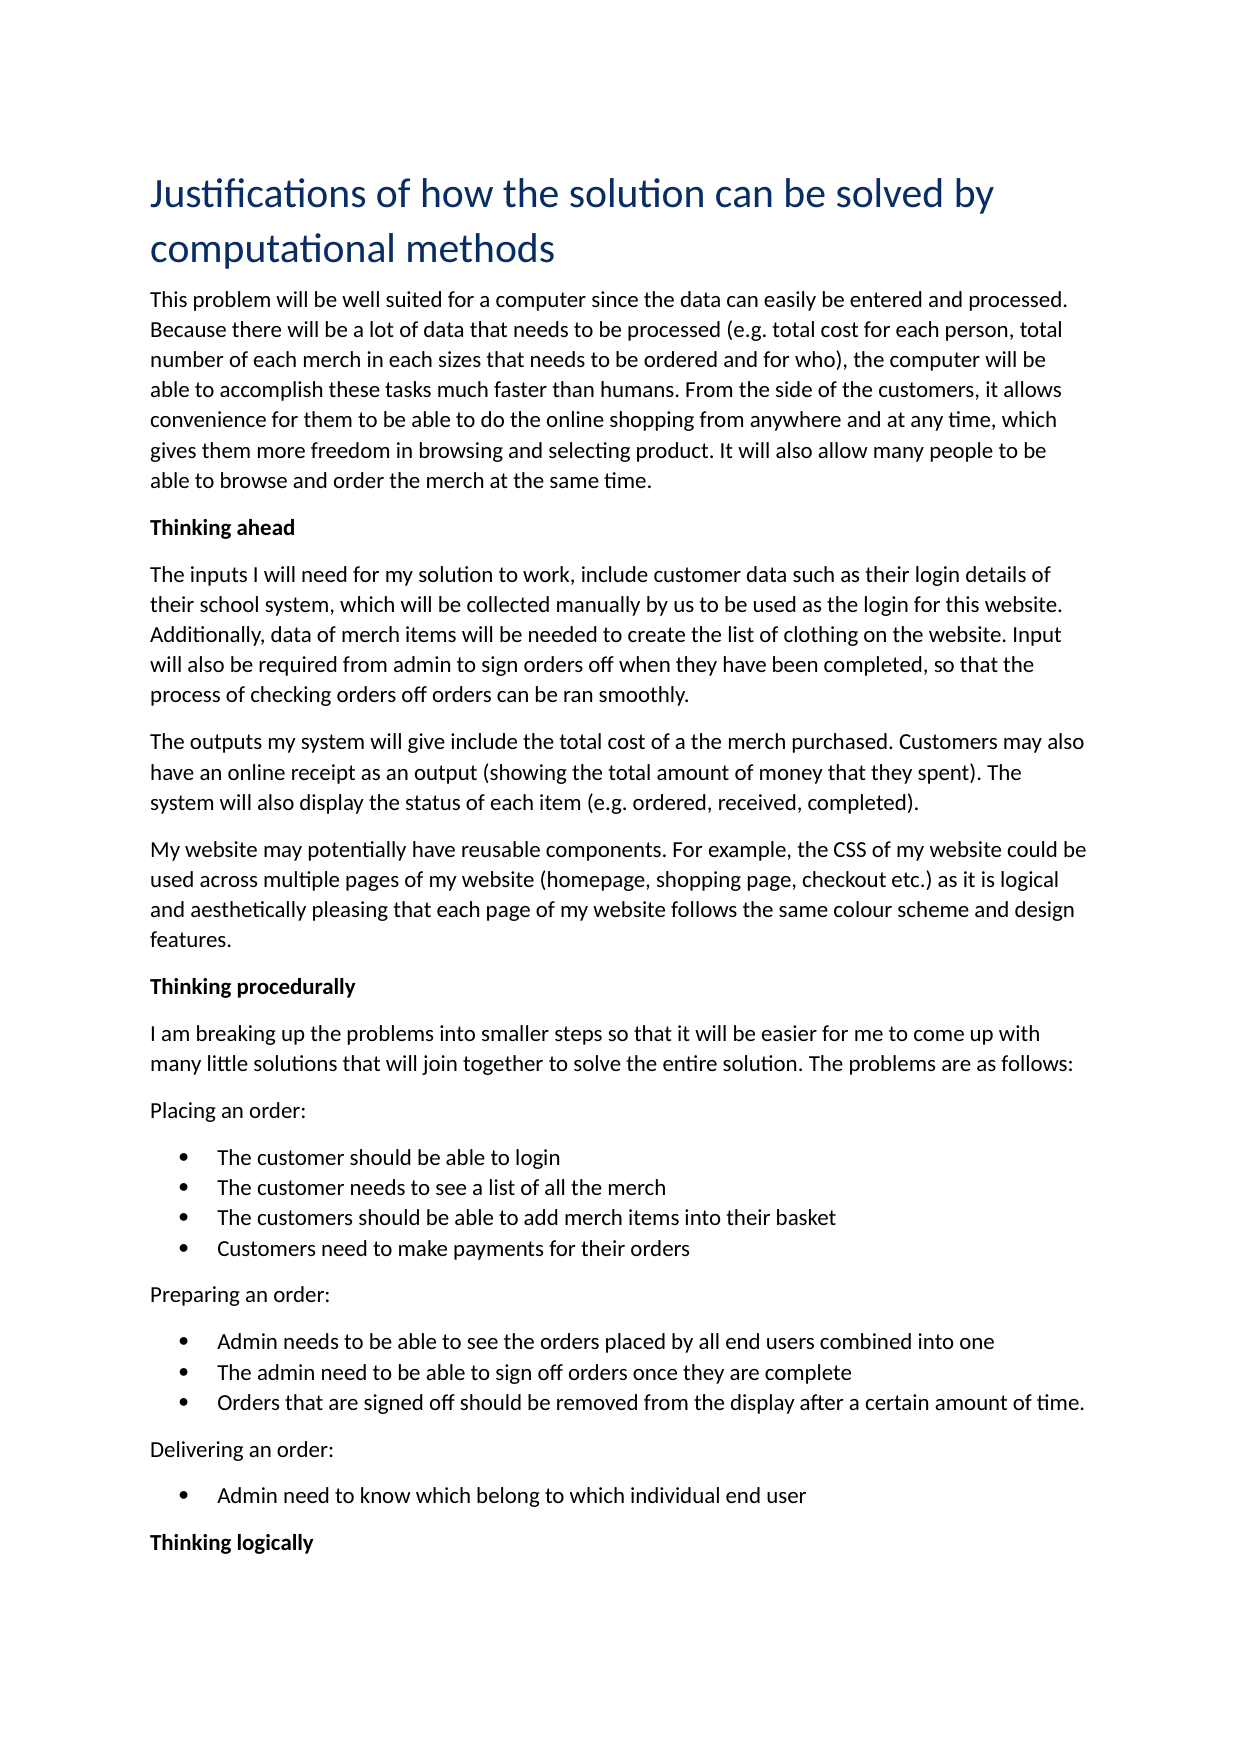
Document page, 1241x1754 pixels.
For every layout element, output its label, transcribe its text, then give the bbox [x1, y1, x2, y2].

text Preparing an order: [150, 1281, 1090, 1309]
text Placing an order: [150, 1096, 1090, 1124]
text Thinking procedurally [150, 972, 1090, 1000]
list The customers should be able to add merch items into their basket [179, 1203, 1090, 1232]
text Delivering an order: [150, 1435, 1090, 1463]
subtitle Justifications of how the solution can be solved by computational methods [150, 167, 1090, 272]
text This problem will be well suited for a computer since the data can easily be entered and processed. Because there will be a lot of data that needs to be processed (e.g. total cost for each person, total number of each merch in each sizes that needs to be ordered and for who), the computer will be able to accomplish these tasks much faster than humans. From the side of the customers, it allows convenience for them to be able to do the online shopping from anywhere and at any time, which gives them more freedom in browsing and selecting product. It will also allow many people to be able to browse and order the merch at the same time. [150, 285, 1090, 494]
text The outputs my system will give include the total cost of a the merch purchased. Customers may also have an online receipt as an output (showing the total amount of money that they spent). The system will also display the status of each item (e.g. ordered, received, completed). [150, 727, 1090, 816]
text Thinking logically [150, 1528, 1090, 1557]
list Customers need to make payments for their orders [179, 1234, 1090, 1262]
text Thinking ahead [150, 513, 1090, 541]
text I am breaking up the problems into smaller steps so that it will be easier for me to come up with many little solutions that will join together to solve the entire solution. The problems are as follows: [150, 1019, 1090, 1077]
list Admin needs to be able to see the orders placed by all end users combined into one [179, 1327, 1090, 1356]
list Orders that are signed off should be removed from the display after a certain amount of time. [179, 1388, 1090, 1416]
list The admin need to be able to sign off orders once they are complete [179, 1358, 1090, 1386]
text My website may potentially have reusable components. For example, the CSS of my website could be used across multiple pages of my website (homepage, shopping page, checkout etc.) as it is logical and aesthetically pleasing that each page of my website follows the same colour scheme and design features. [150, 835, 1090, 953]
list The customer needs to see a list of all the merch [179, 1173, 1090, 1201]
list The customer should be able to login [179, 1143, 1090, 1171]
list Admin need to know which belong to which individual end user [179, 1482, 1090, 1510]
text The inputs I will need for my solution to work, include customer data such as their login details of their school system, which will be collected manually by us to be used as the login for this website. Additionally, data of merch items will be needed to create the list of clothing on the website. Input will also be required from admin to sign orders off when they have been completed, so that the process of checking orders off orders can be ran smoothly. [150, 560, 1090, 709]
